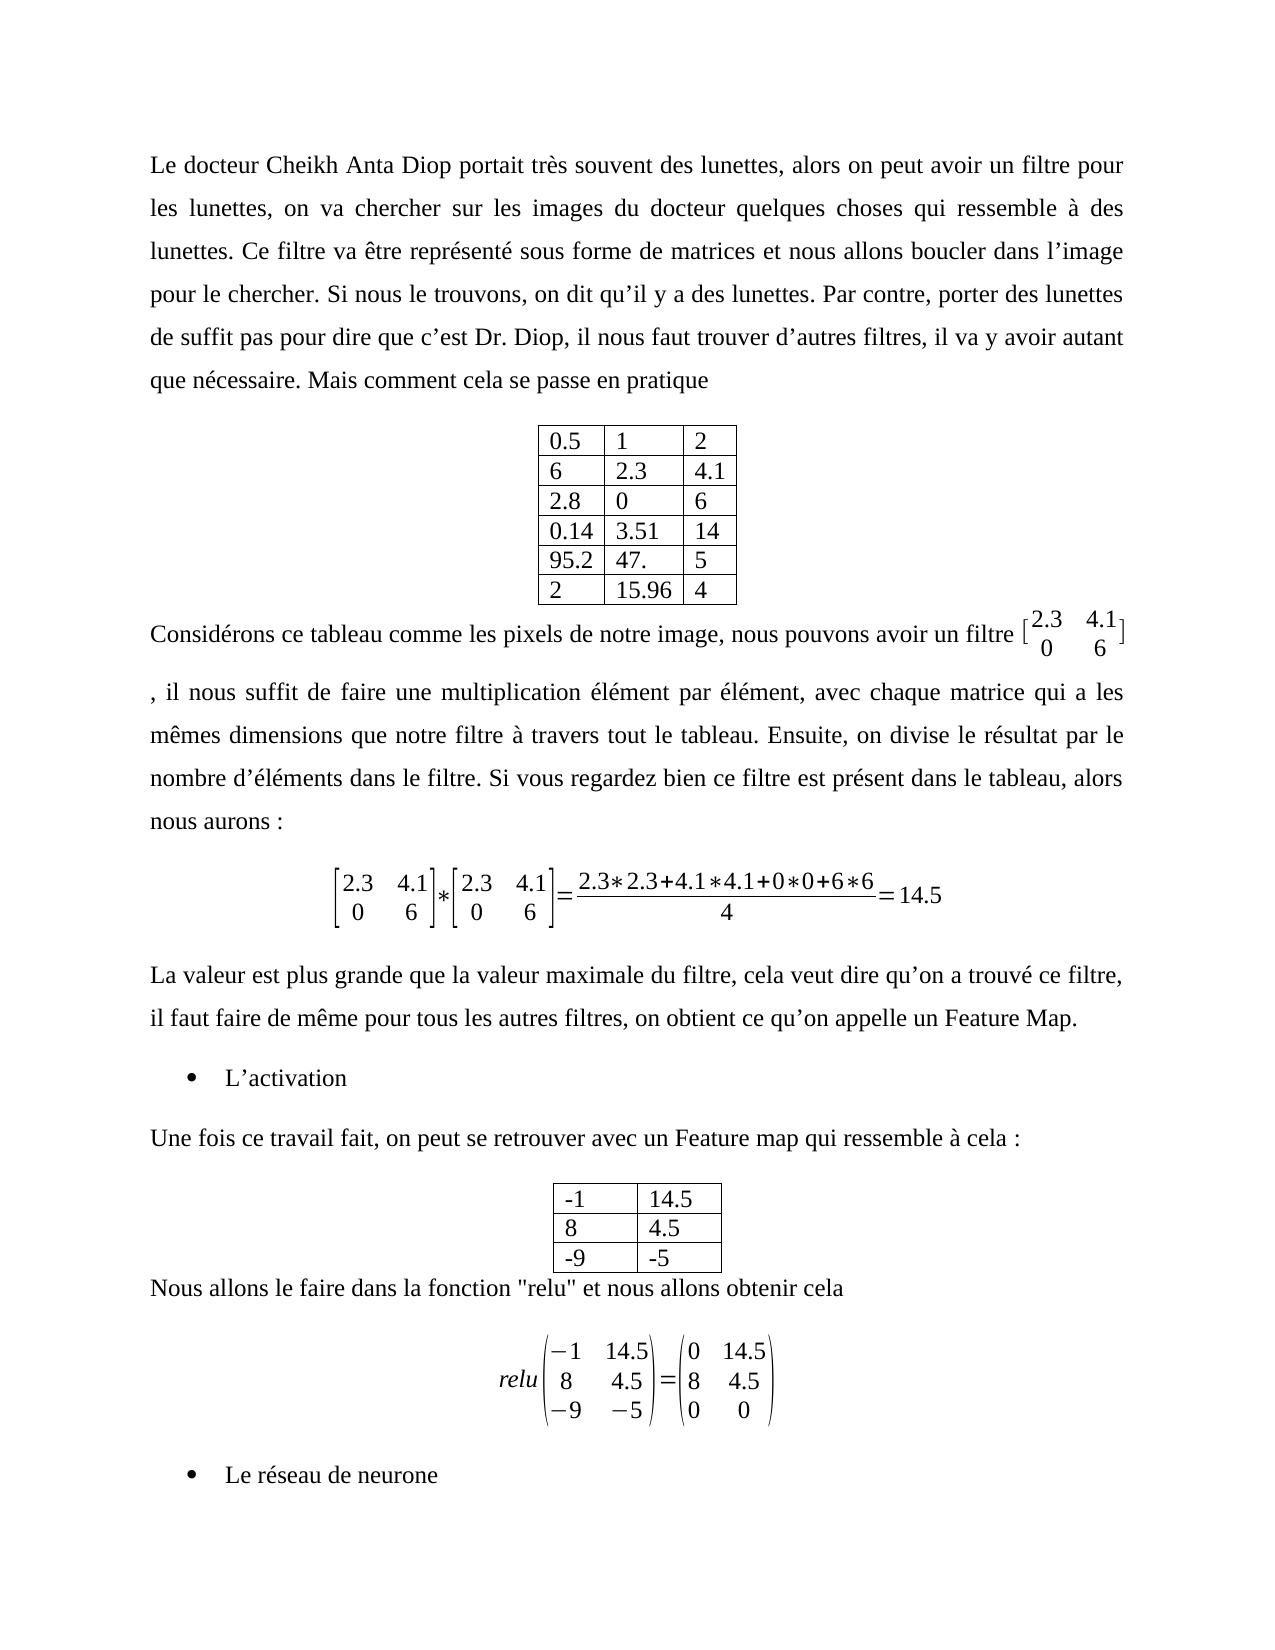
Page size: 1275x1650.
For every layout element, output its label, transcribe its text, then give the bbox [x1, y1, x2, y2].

table_header 0.5 [539, 426, 604, 455]
table_cell 4.5 [638, 1214, 721, 1242]
table_header -1 [554, 1184, 637, 1212]
table_cell 2.3 [605, 456, 683, 485]
table_cell 47. [605, 546, 683, 574]
text La valeur est plus grande que la valeur maximale du filtre, cela veut dire qu’on a trouvé ce filtre, il faut faire de même pour tous les autres filtres, on obtient ce qu’on appelle un Feature Map. [150, 960, 1125, 1032]
table_cell 2 [539, 575, 604, 604]
table_header 2 [684, 426, 736, 455]
table_cell 4 [684, 575, 736, 604]
table_cell 0 [605, 486, 683, 515]
table_header 1 [605, 426, 683, 455]
table_cell 6 [539, 456, 604, 485]
table_cell 6 [684, 486, 736, 515]
table_cell 4.1 [684, 456, 736, 485]
table_cell -9 [554, 1243, 637, 1272]
text Le docteur Cheikh Anta Diop portait très souvent des lunettes, alors on peut avoir un filtre pour les lunettes, on va chercher sur les images du docteur quelques choses qui ressemble à des lunettes. Ce filtre va être représenté sous forme de matrices et nous allons boucler dans l’image pour le chercher. Si nous le trouvons, on dit qu’il y a des lunettes. Par contre, porter des lunettes de suffit pas pour dire que c’est Dr. Diop, il nous faut trouver d’autres filtres, il va y avoir autant que nécessaire. Mais comment cela se passe en pratique [150, 150, 1125, 394]
table_cell -5 [638, 1243, 721, 1272]
table_header 14.5 [638, 1184, 721, 1212]
list L’activation [187, 1063, 1125, 1092]
table_cell 5 [684, 546, 736, 574]
text Une fois ce travail fait, on peut se retrouver avec un Feature map qui ressemble à cela : [150, 1123, 1125, 1152]
list Le réseau de neurone [187, 1460, 1125, 1489]
table_cell 0.14 [539, 516, 604, 544]
table_cell 15.96 [605, 575, 683, 604]
table_cell 95.2 [539, 546, 604, 574]
table_cell 2.8 [539, 486, 604, 515]
table_cell 3.51 [605, 516, 683, 544]
table_cell 8 [554, 1214, 637, 1242]
text Considérons ce tableau comme les pixels de notre image, nous pouvons avoir un filtre , il nous suffit de faire une multiplication élément par élément, avec chaque matrice qui a les mêmes dimensions que notre filtre à travers tout le tableau. Ensuite, on divise le résultat par le nombre d’éléments dans le filtre. Si vous regardez bien ce filtre est présent dans le tableau, alors nous aurons : [150, 605, 1125, 835]
table_cell 14 [684, 516, 736, 544]
text Nous allons le faire dans la fonction "relu" et nous allons obtenir cela [150, 1273, 1125, 1302]
